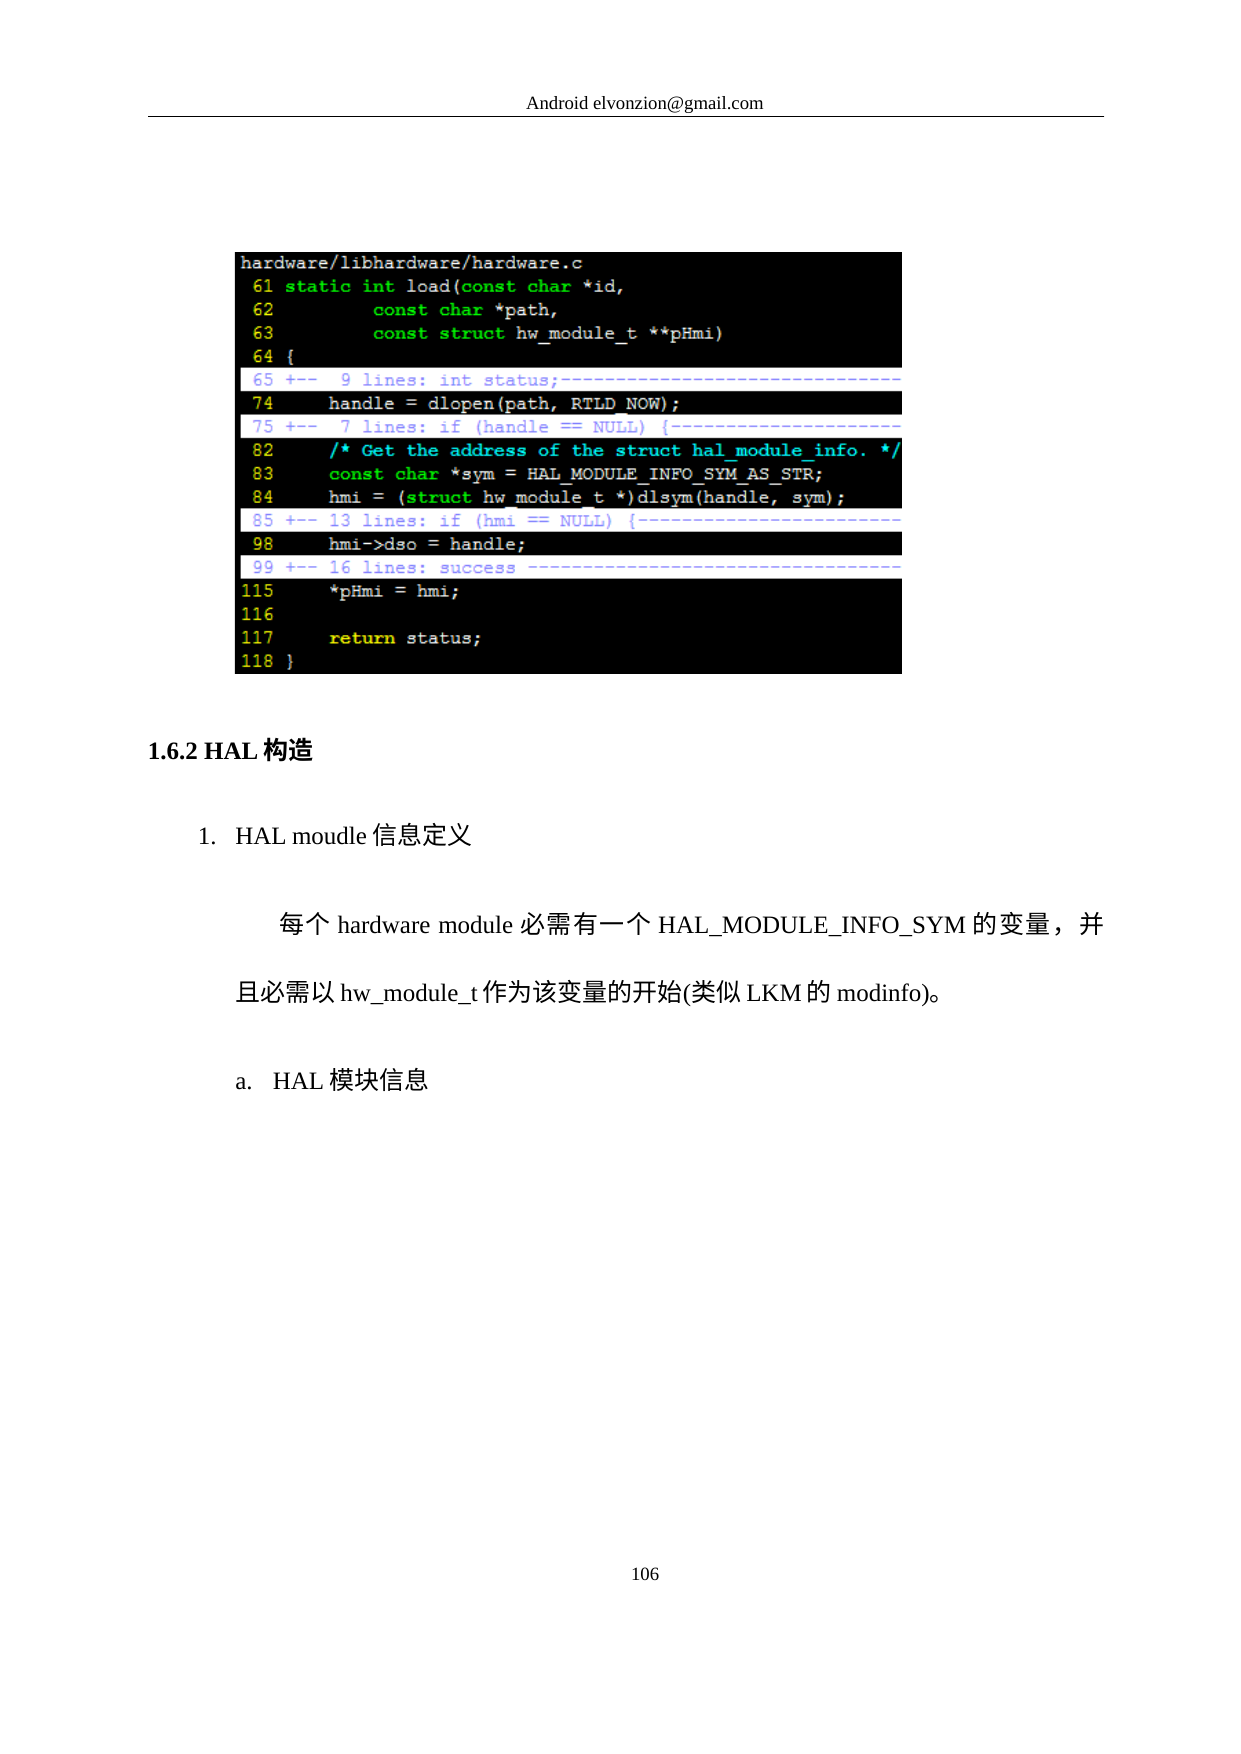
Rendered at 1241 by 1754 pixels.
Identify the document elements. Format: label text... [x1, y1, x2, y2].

list HAL moudle信息定义 [198, 799, 1104, 867]
subtitle HAL构造 [148, 715, 1104, 783]
list 每个hardware module必需有一个HAL_MODULE_INFO_SYM的变量，并且必需以hw_module_t作为该变量的开始(类似LKM的modinfo)。 [235, 888, 1104, 1024]
list HAL模块信息 [235, 1045, 1104, 1113]
